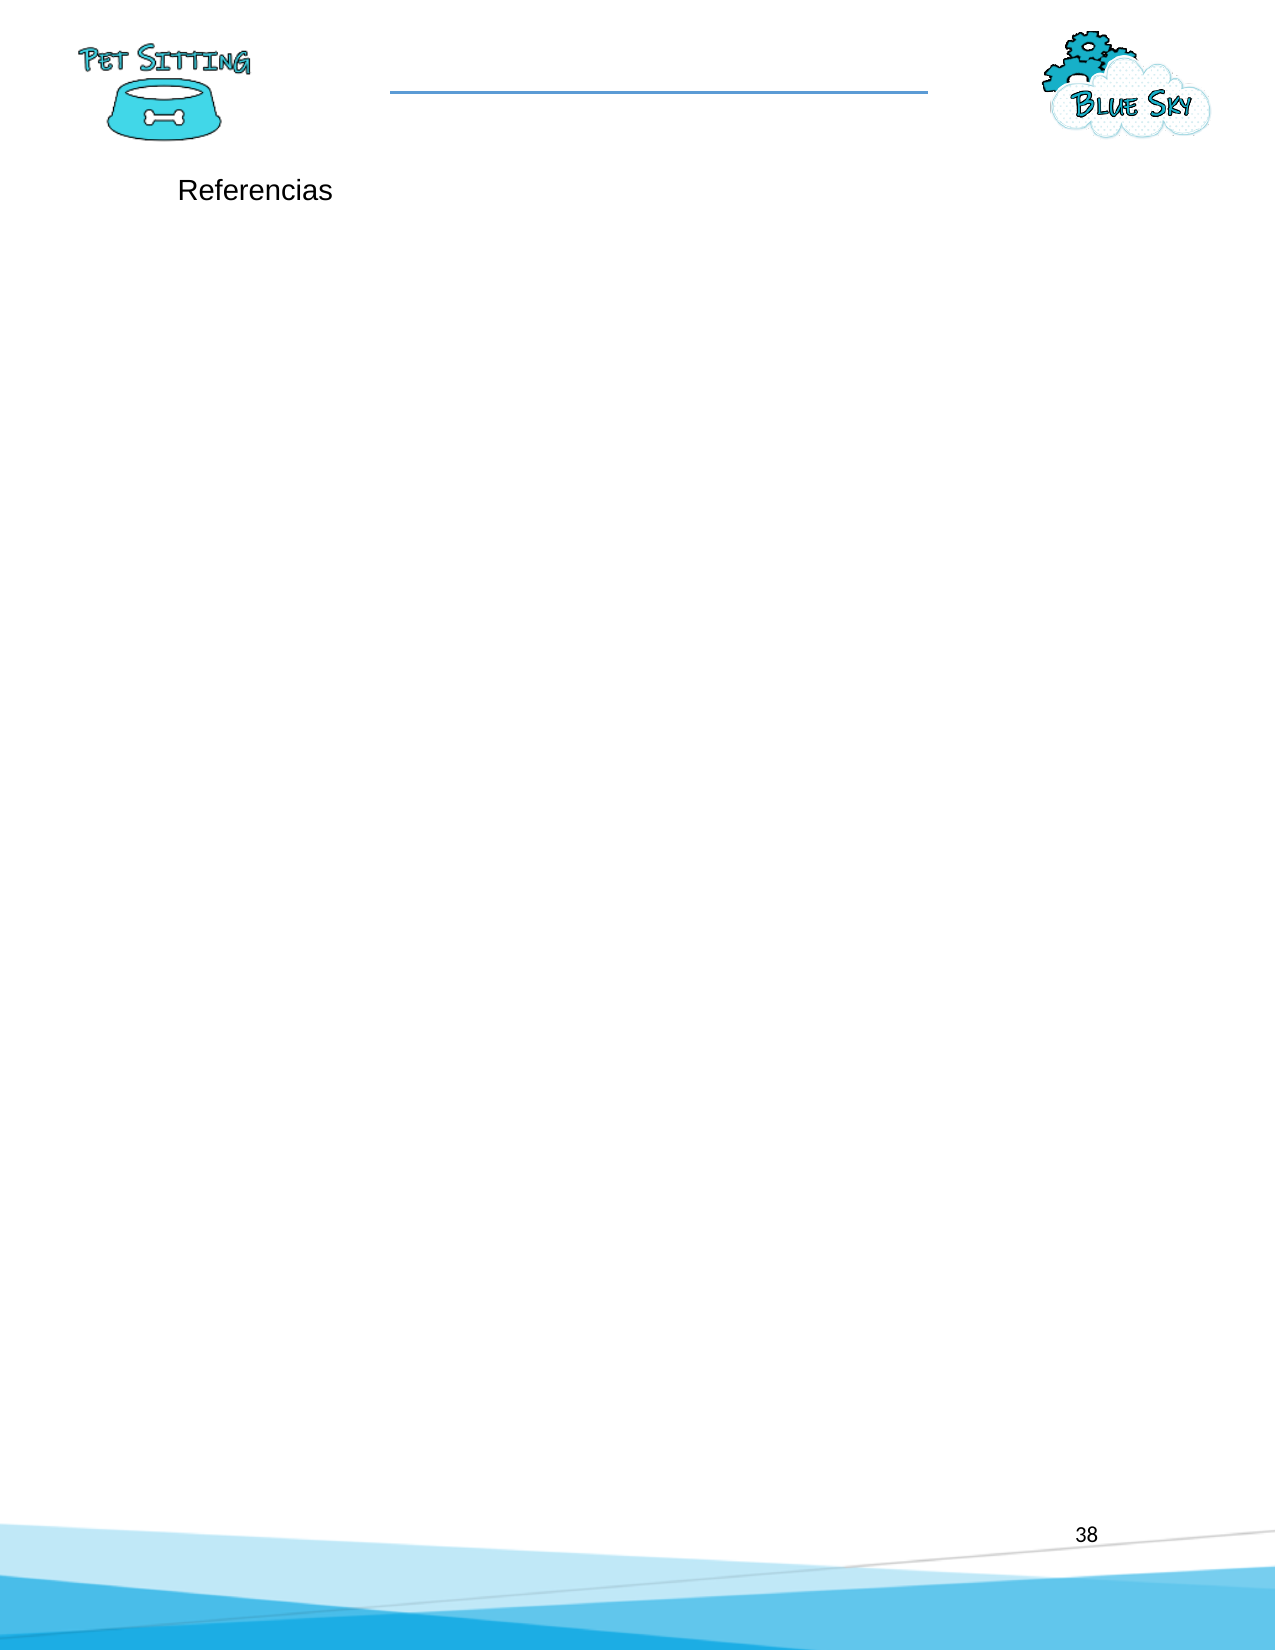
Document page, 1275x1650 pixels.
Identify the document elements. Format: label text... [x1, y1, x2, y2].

picture [0, 1487, 1275, 1650]
picture [71, 31, 260, 148]
subtitle Referencias [177, 173, 1098, 206]
picture [1036, 31, 1216, 143]
